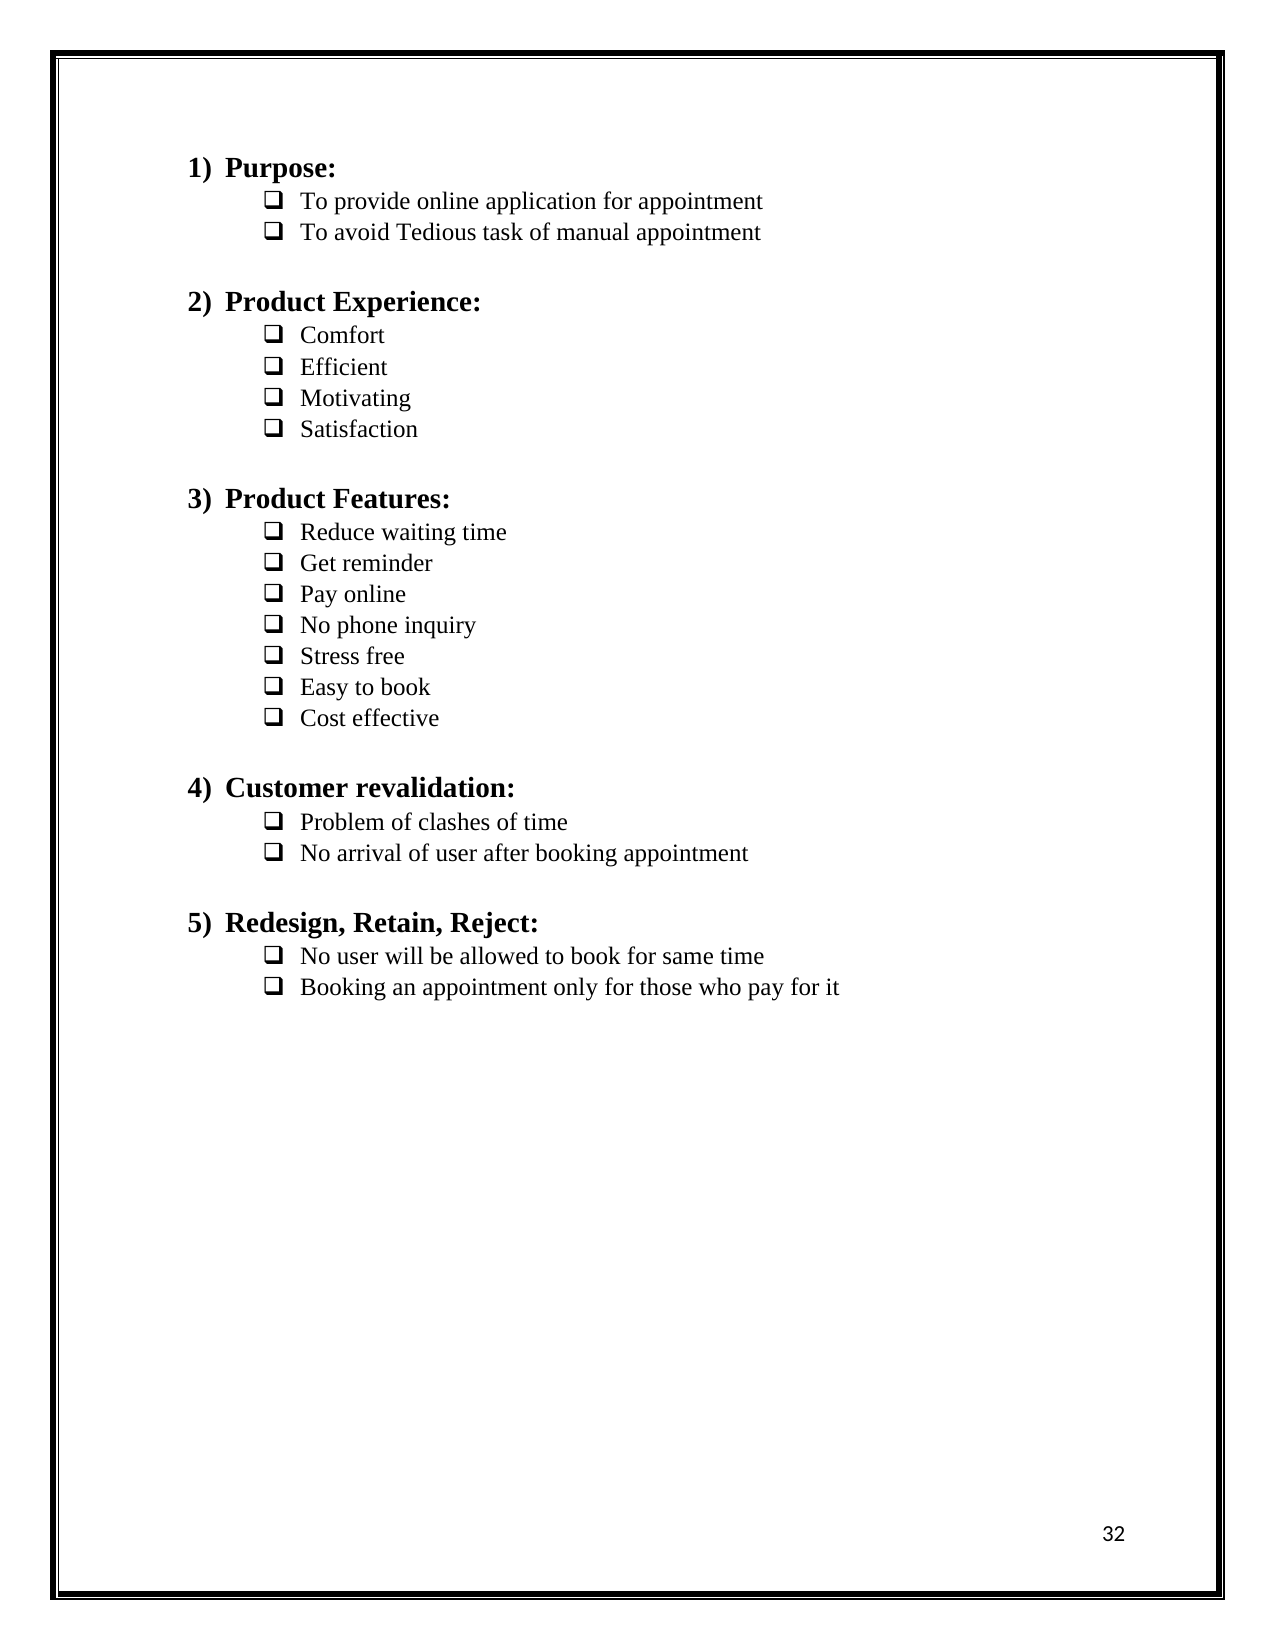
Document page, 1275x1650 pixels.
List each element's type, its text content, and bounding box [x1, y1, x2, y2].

list Stress free [262, 641, 1125, 670]
list Redesign, Retain, Reject: [187, 905, 1125, 938]
list Efficient [262, 352, 1125, 380]
list Booking an appointment only for those who pay for it [262, 972, 1125, 1001]
list Satisfaction [262, 414, 1125, 442]
list No phone inquiry [262, 610, 1125, 639]
list No arrival of user after booking appointment [262, 838, 1125, 866]
list Reduce waiting time [262, 517, 1125, 546]
list No user will be allowed to book for same time [262, 941, 1125, 970]
list To avoid Tedious task of manual appointment [262, 217, 1125, 246]
list Purpose: [187, 150, 1125, 183]
list Comfort [262, 321, 1125, 349]
list Product Experience: [187, 284, 1125, 318]
list Problem of clashes of time [262, 807, 1125, 835]
list Customer revalidation: [187, 770, 1125, 804]
list To provide online application for appointment [262, 186, 1125, 215]
list Motivating [262, 383, 1125, 411]
list Easy to book [262, 672, 1125, 701]
list Product Features: [187, 481, 1125, 514]
list Pay online [262, 579, 1125, 608]
list Cost effective [262, 703, 1125, 732]
list Get reminder [262, 548, 1125, 577]
